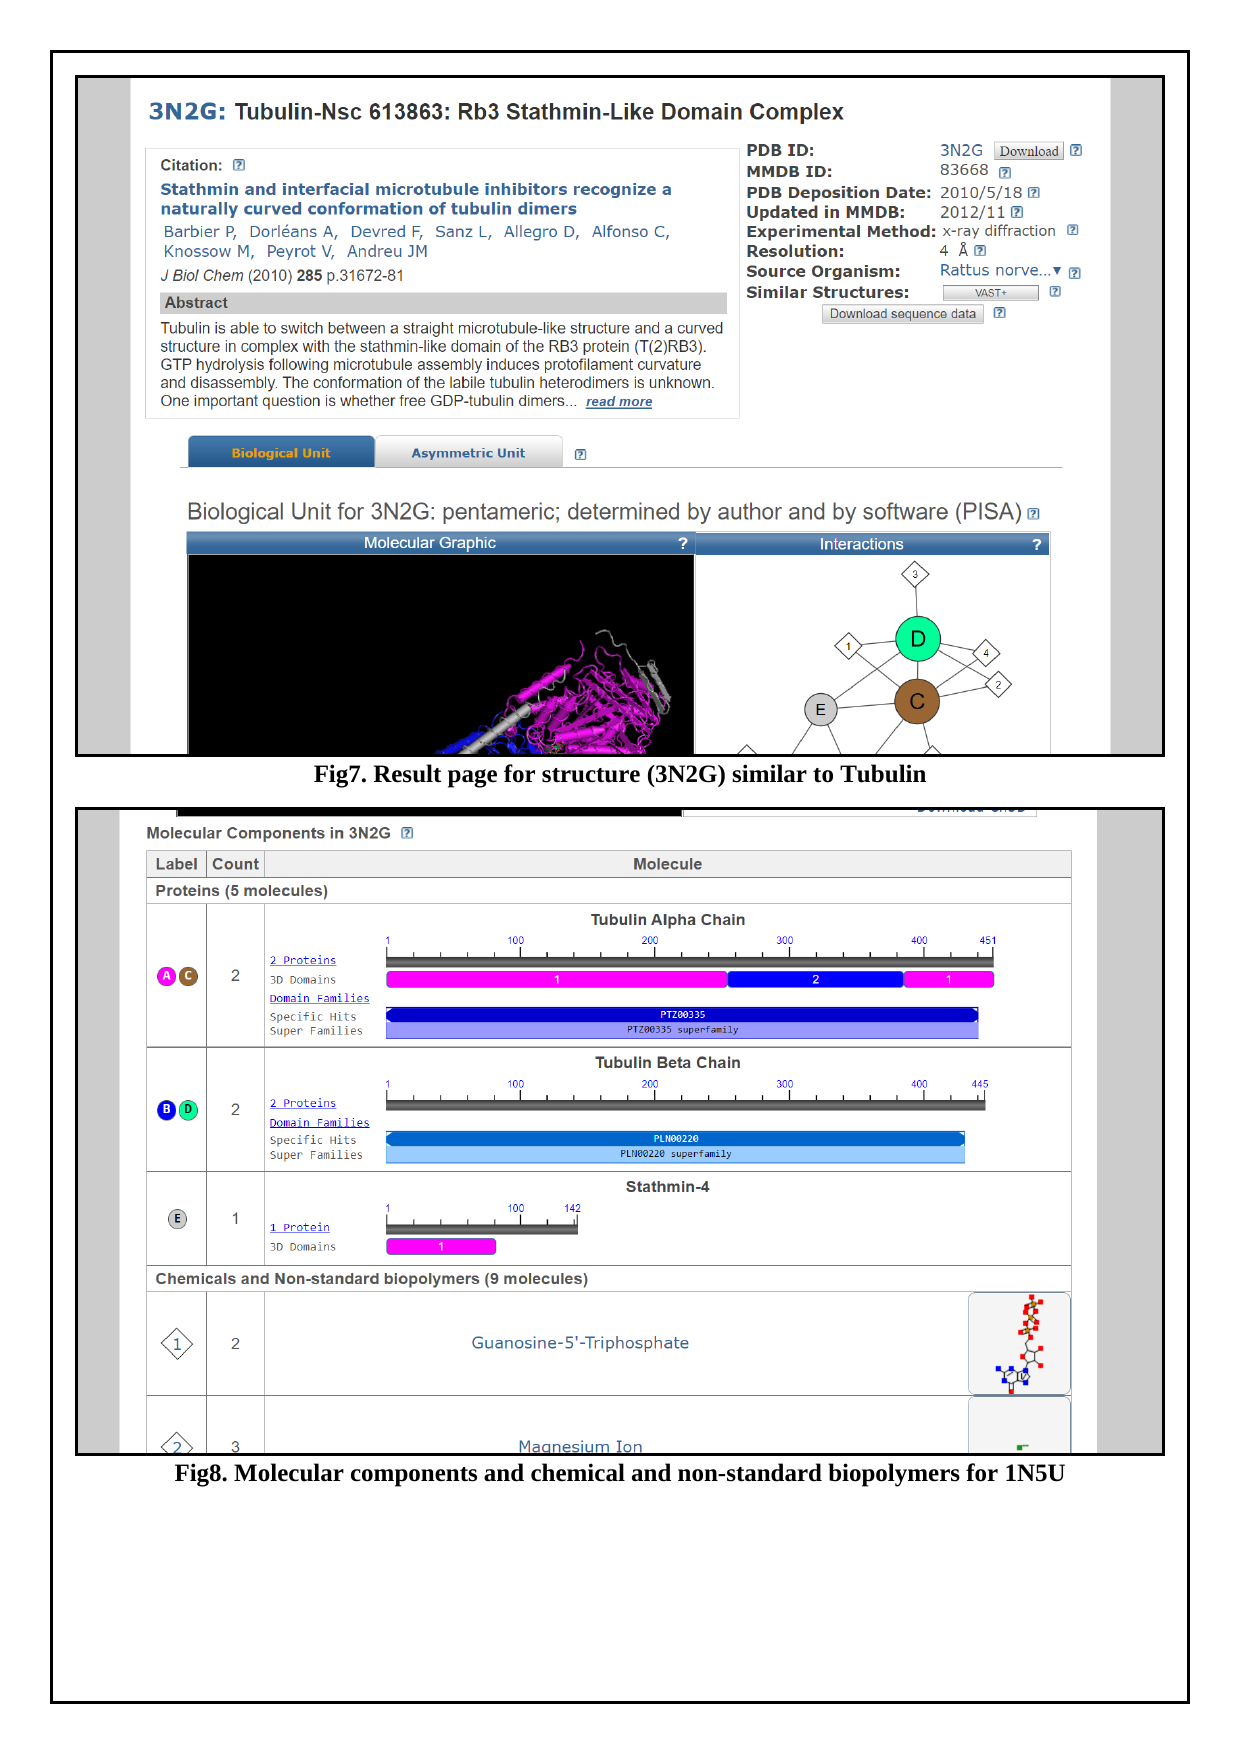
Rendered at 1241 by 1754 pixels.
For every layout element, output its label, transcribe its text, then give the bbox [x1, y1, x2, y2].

picture [78, 810, 1162, 1453]
text Fig8. Molecular components and chemical and non-standard biopolymers for 1N5U [75, 1456, 1165, 1487]
text Fig7. Result page for structure (3N2G) similar to Tubulin [75, 757, 1165, 788]
picture [78, 78, 1162, 754]
